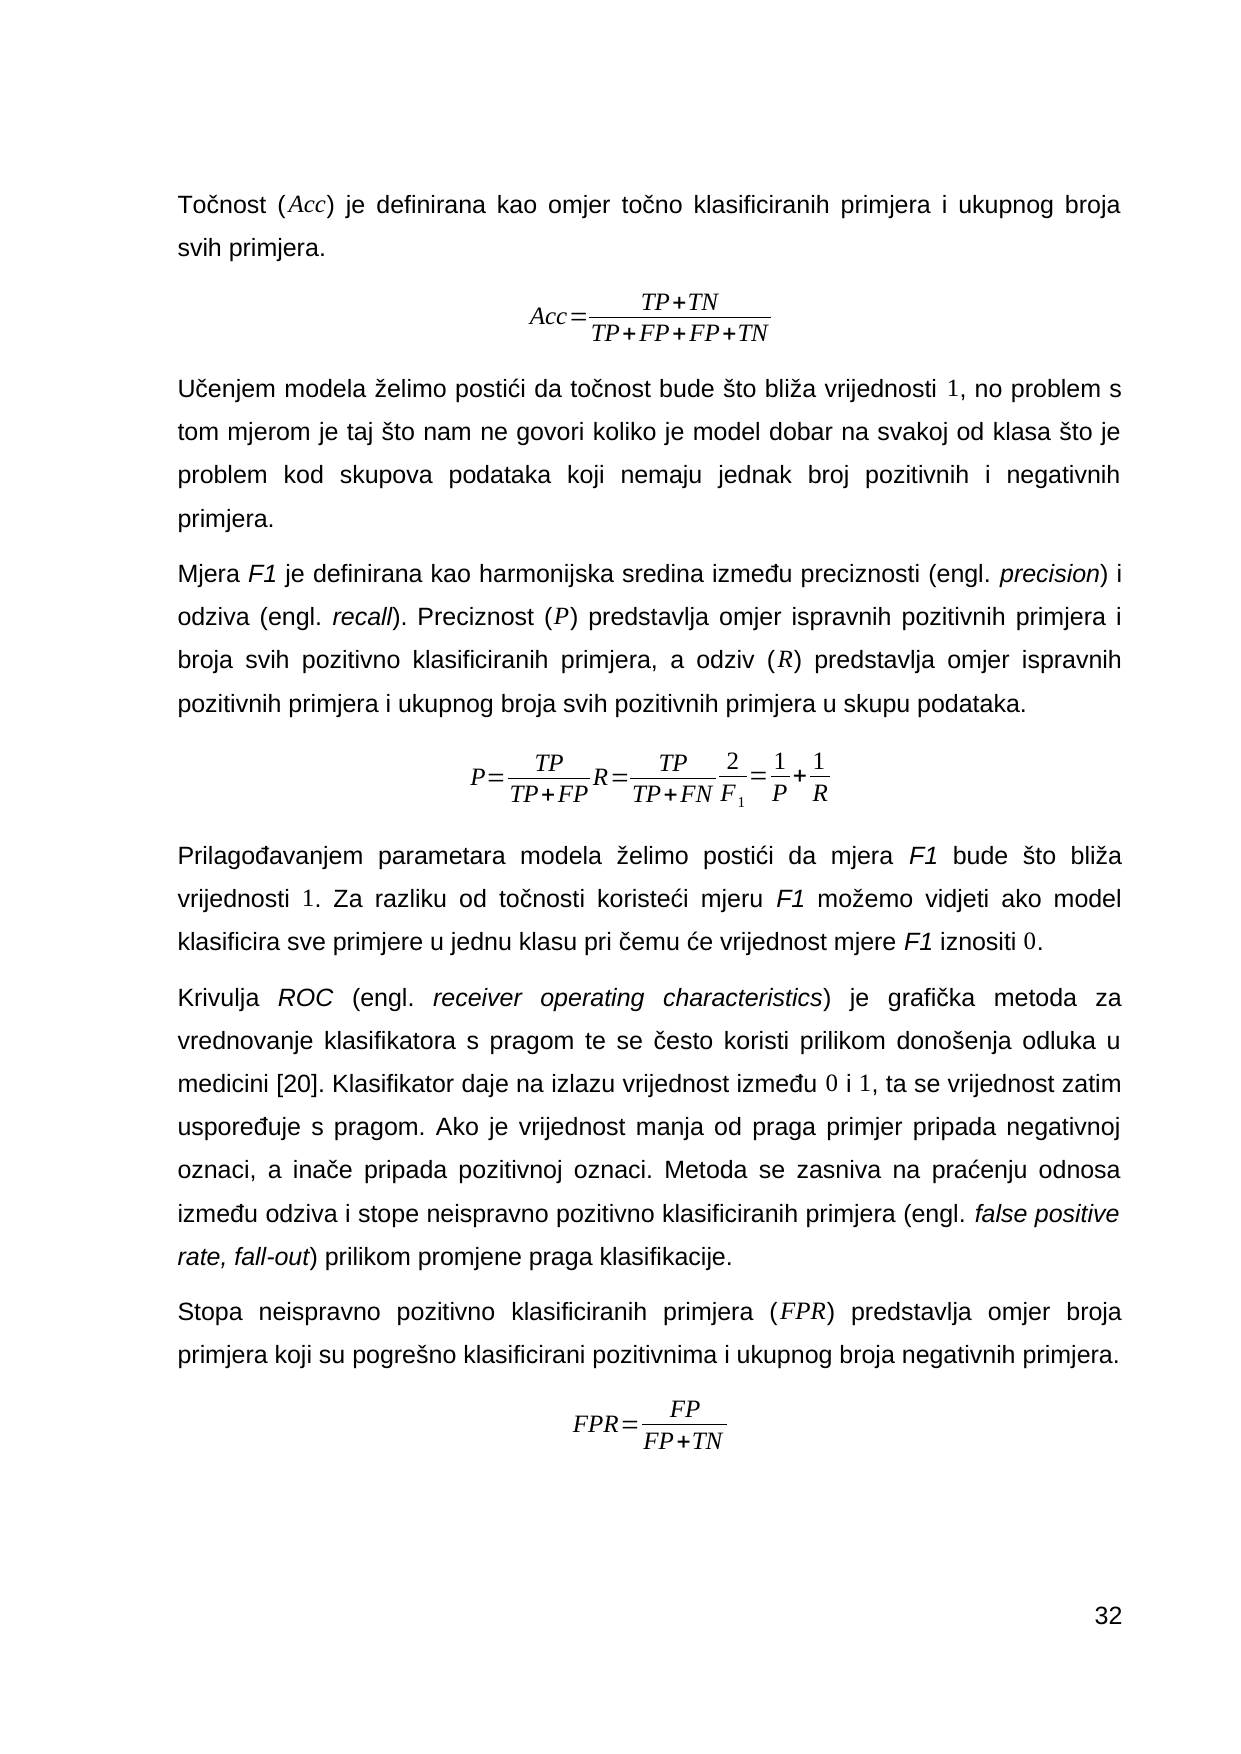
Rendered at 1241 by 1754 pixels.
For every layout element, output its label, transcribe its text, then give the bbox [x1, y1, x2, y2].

text Učenjem modela želimo postići da točnost bude što bliža vrijednosti , no problem s tom mjerom je taj što nam ne govori koliko je model dobar na svakoj od klasa što je problem kod skupova podataka koji nemaju jednak broj pozitivnih i negativnih primjera. [177, 374, 1122, 532]
text Prilagođavanjem parametara modela želimo postići da mjera F1 bude što bliža vrijednosti . Za razliku od točnosti koristeći mjeru F1 možemo vidjeti ako model klasificira sve primjere u jednu klasu pri čemu će vrijednost mjere F1 iznositi . [177, 841, 1122, 956]
text Stopa neispravno pozitivno klasificiranih primjera () predstavlja omjer broja primjera koji su pogrešno klasificirani pozitivnima i ukupnog broja negativnih primjera. [177, 1297, 1122, 1369]
text Točnost () je definirana kao omjer točno klasificiranih primjera i ukupnog broja svih primjera. [177, 190, 1122, 262]
text Krivulja ROC (engl. receiver operating characteristics) je grafička metoda za vrednovanje klasifikatora s pragom te se često koristi prilikom donošenja odluka u medicini [20]. Klasifikator daje na izlazu vrijednost između i , ta se vrijednost zatim uspoređuje s pragom. Ako je vrijednost manja od praga primjer pripada negativnoj oznaci, a inače pripada pozitivnoj oznaci. Metoda se zasniva na praćenju odnosa između odziva i stope neispravno pozitivno klasificiranih primjera (engl. false positive rate, fall-out) prilikom promjene praga klasifikacije. [177, 983, 1122, 1270]
text Mjera F1 je definirana kao harmonijska sredina između preciznosti (engl. precision) i odziva (engl. recall). Preciznost () predstavlja omjer ispravnih pozitivnih primjera i broja svih pozitivno klasificiranih primjera, a odziv () predstavlja omjer ispravnih pozitivnih primjera i ukupnog broja svih pozitivnih primjera u skupu podataka. [177, 559, 1122, 717]
